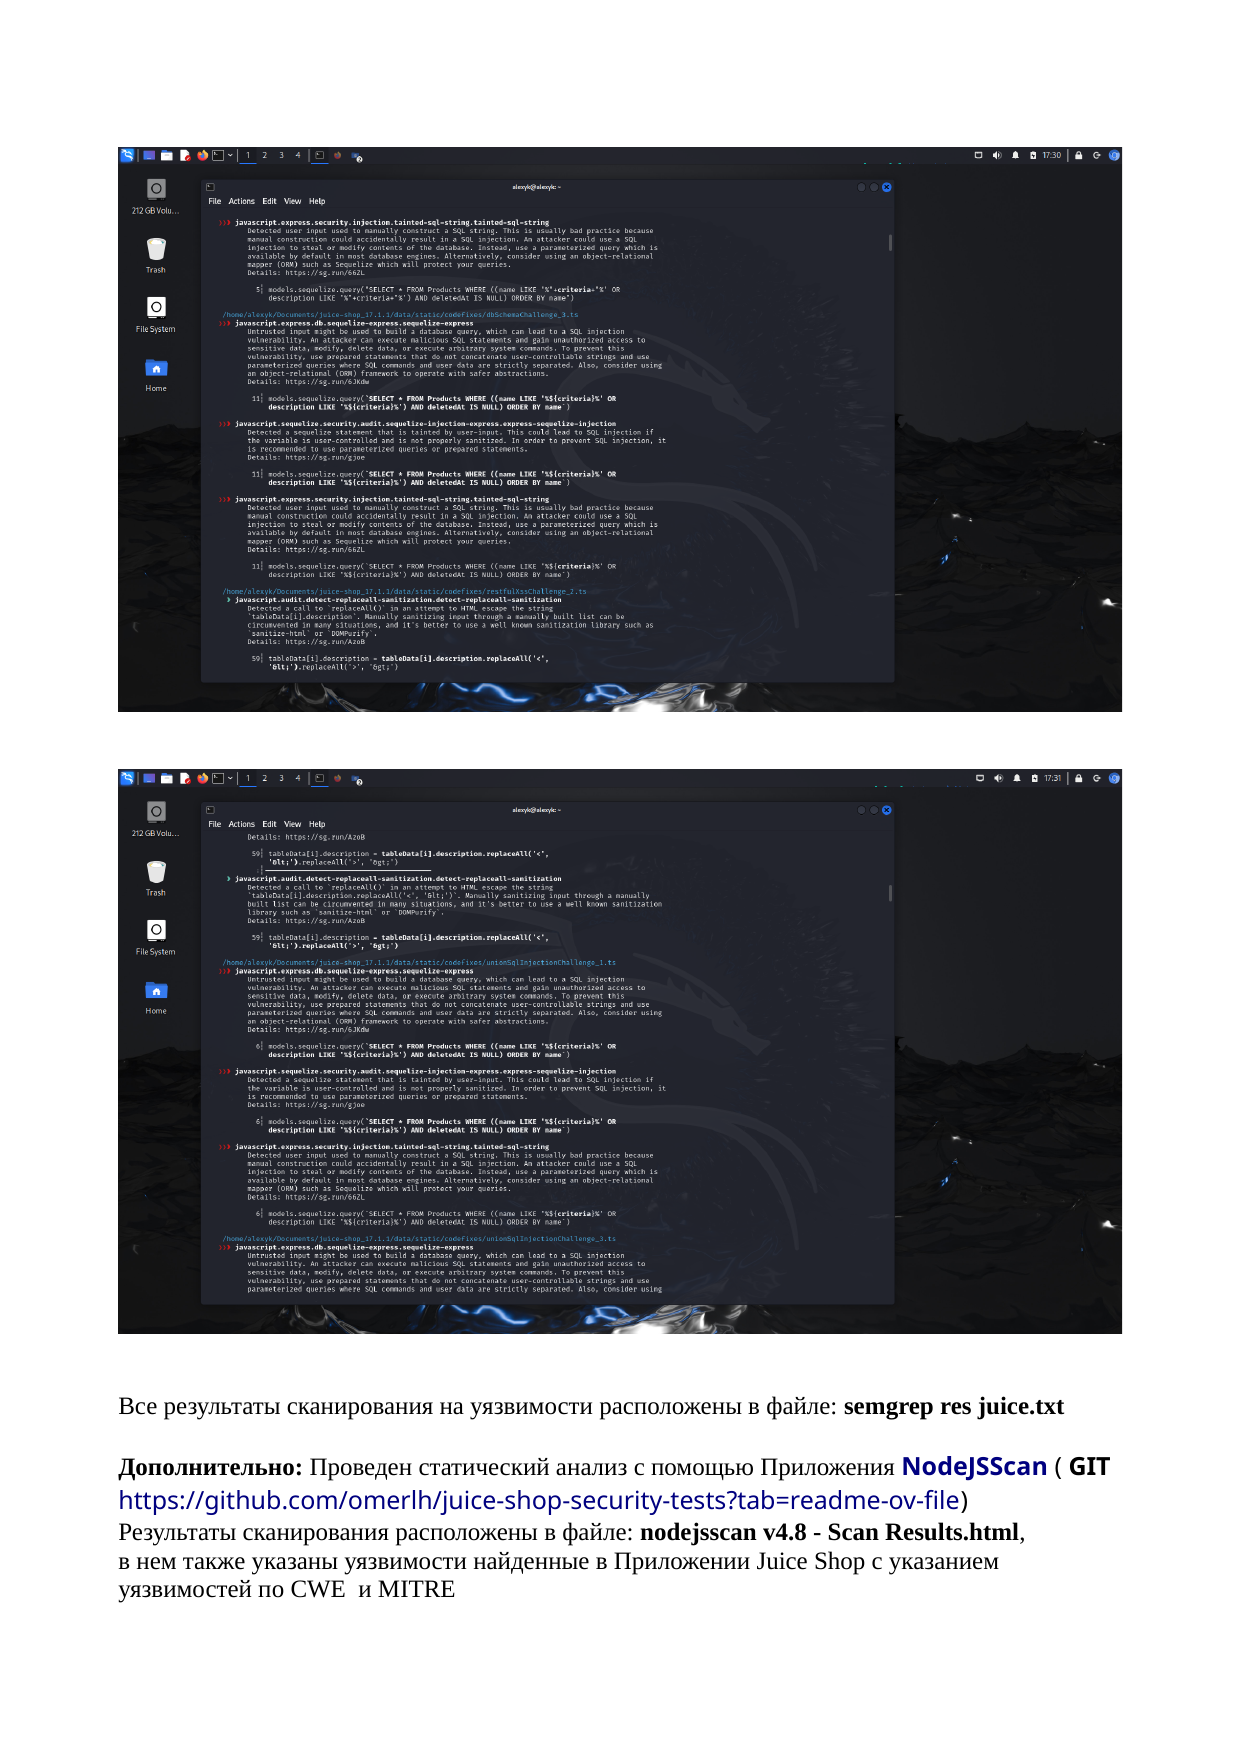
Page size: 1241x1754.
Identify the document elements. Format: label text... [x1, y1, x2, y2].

text Дополнительно: Проведен статический анализ с помощью Приложения NodeJSScan ( GIT https://github.com/omerlh/juice-shop-security-tests?tab=readme-ov-file) [968, 1449, 1122, 1517]
picture [118, 769, 1123, 1334]
text Дополнительно: Проведен статический анализ с помощью Приложения NodeJSScan ( GIT https://github.com/omerlh/juice-shop-security-tests?tab=readme-ov-file) [118, 1449, 901, 1483]
picture [118, 147, 1123, 712]
text Все результаты сканирования на уязвимости расположены в файле: semgrep res juice.txt [118, 1391, 1122, 1420]
text в нем также указаны уязвимости найденные в Приложении Juice Shop с указанием уязвимостей по CWE и MITRE [118, 1546, 1122, 1603]
text Результаты сканирования расположены в файле: nodejsscan v4.8 - Scan Results.html, [118, 1517, 1122, 1546]
